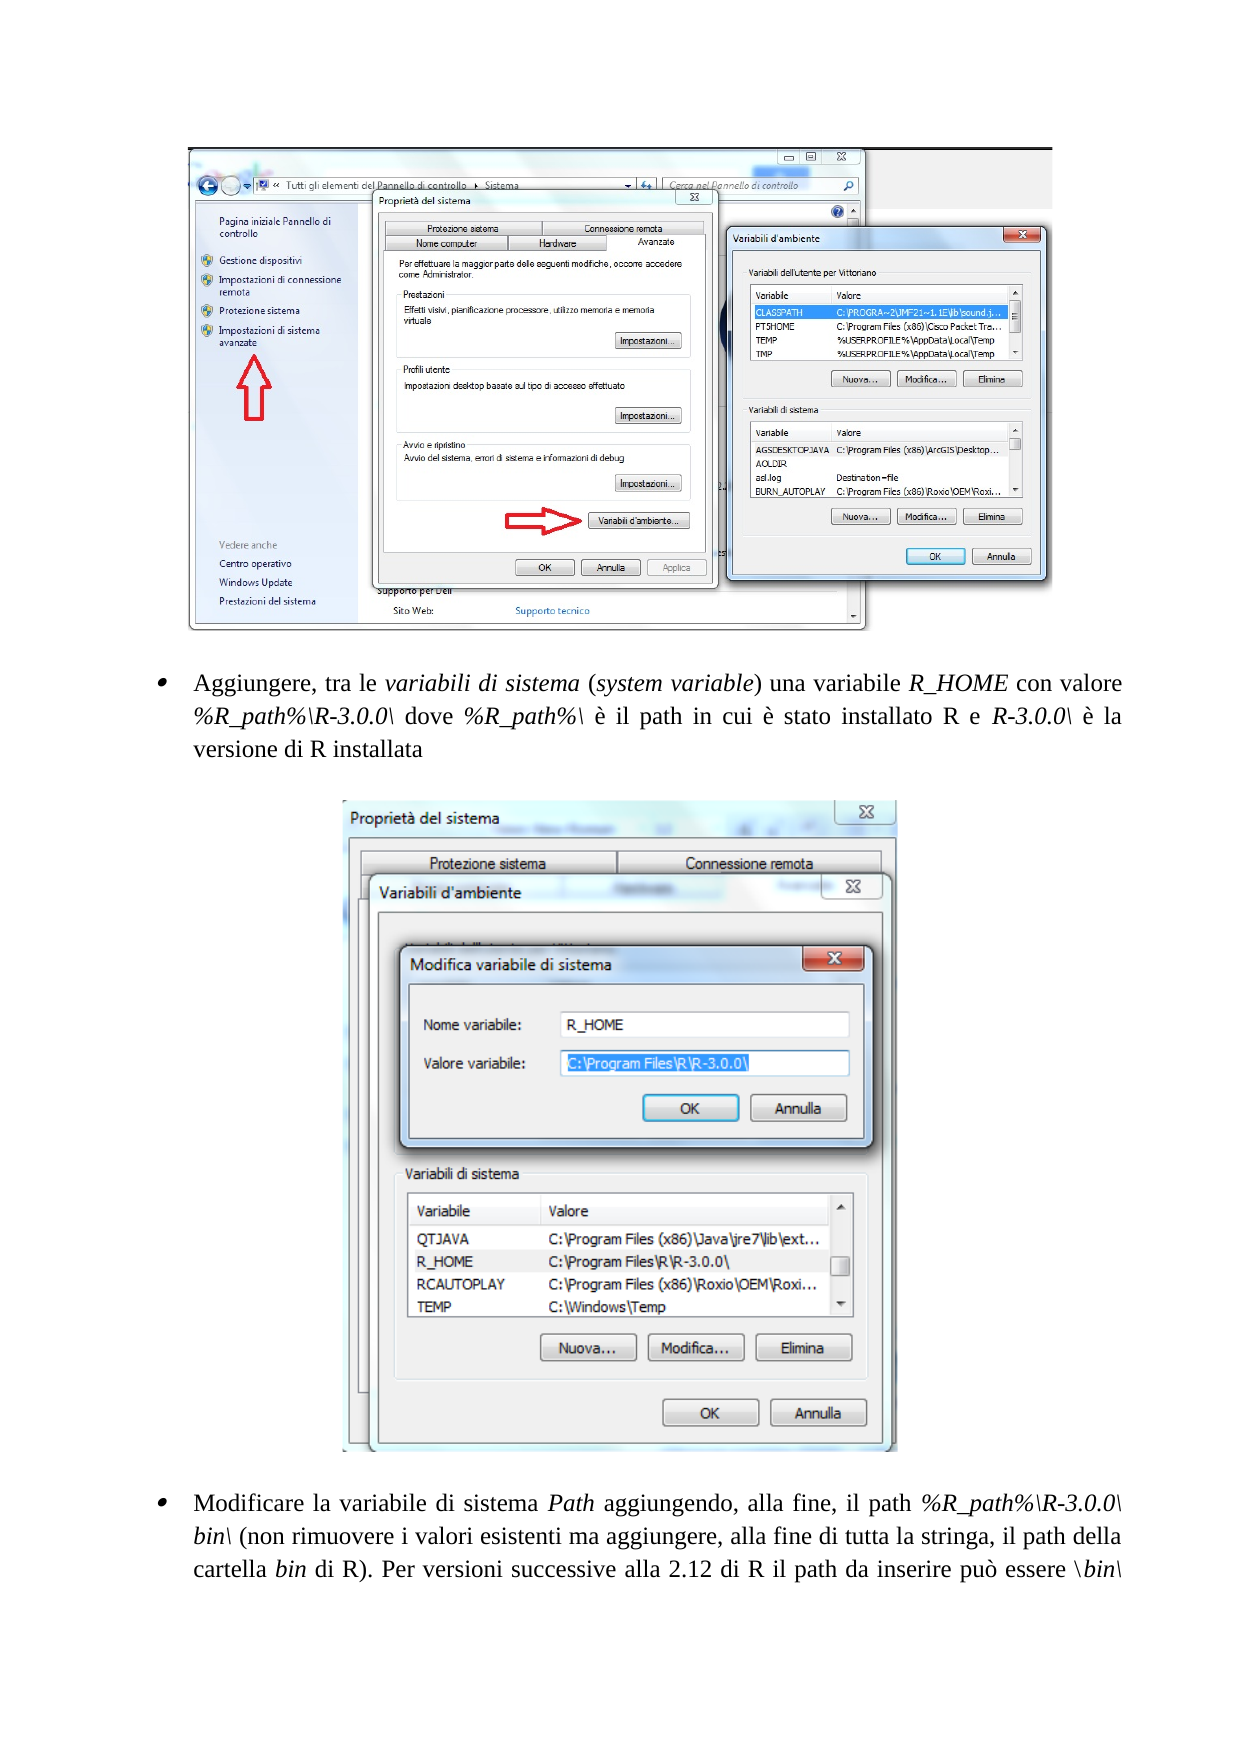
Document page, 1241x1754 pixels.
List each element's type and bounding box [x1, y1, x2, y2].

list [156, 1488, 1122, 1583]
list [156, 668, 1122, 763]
picture [342, 800, 898, 1452]
picture [187, 147, 1053, 631]
